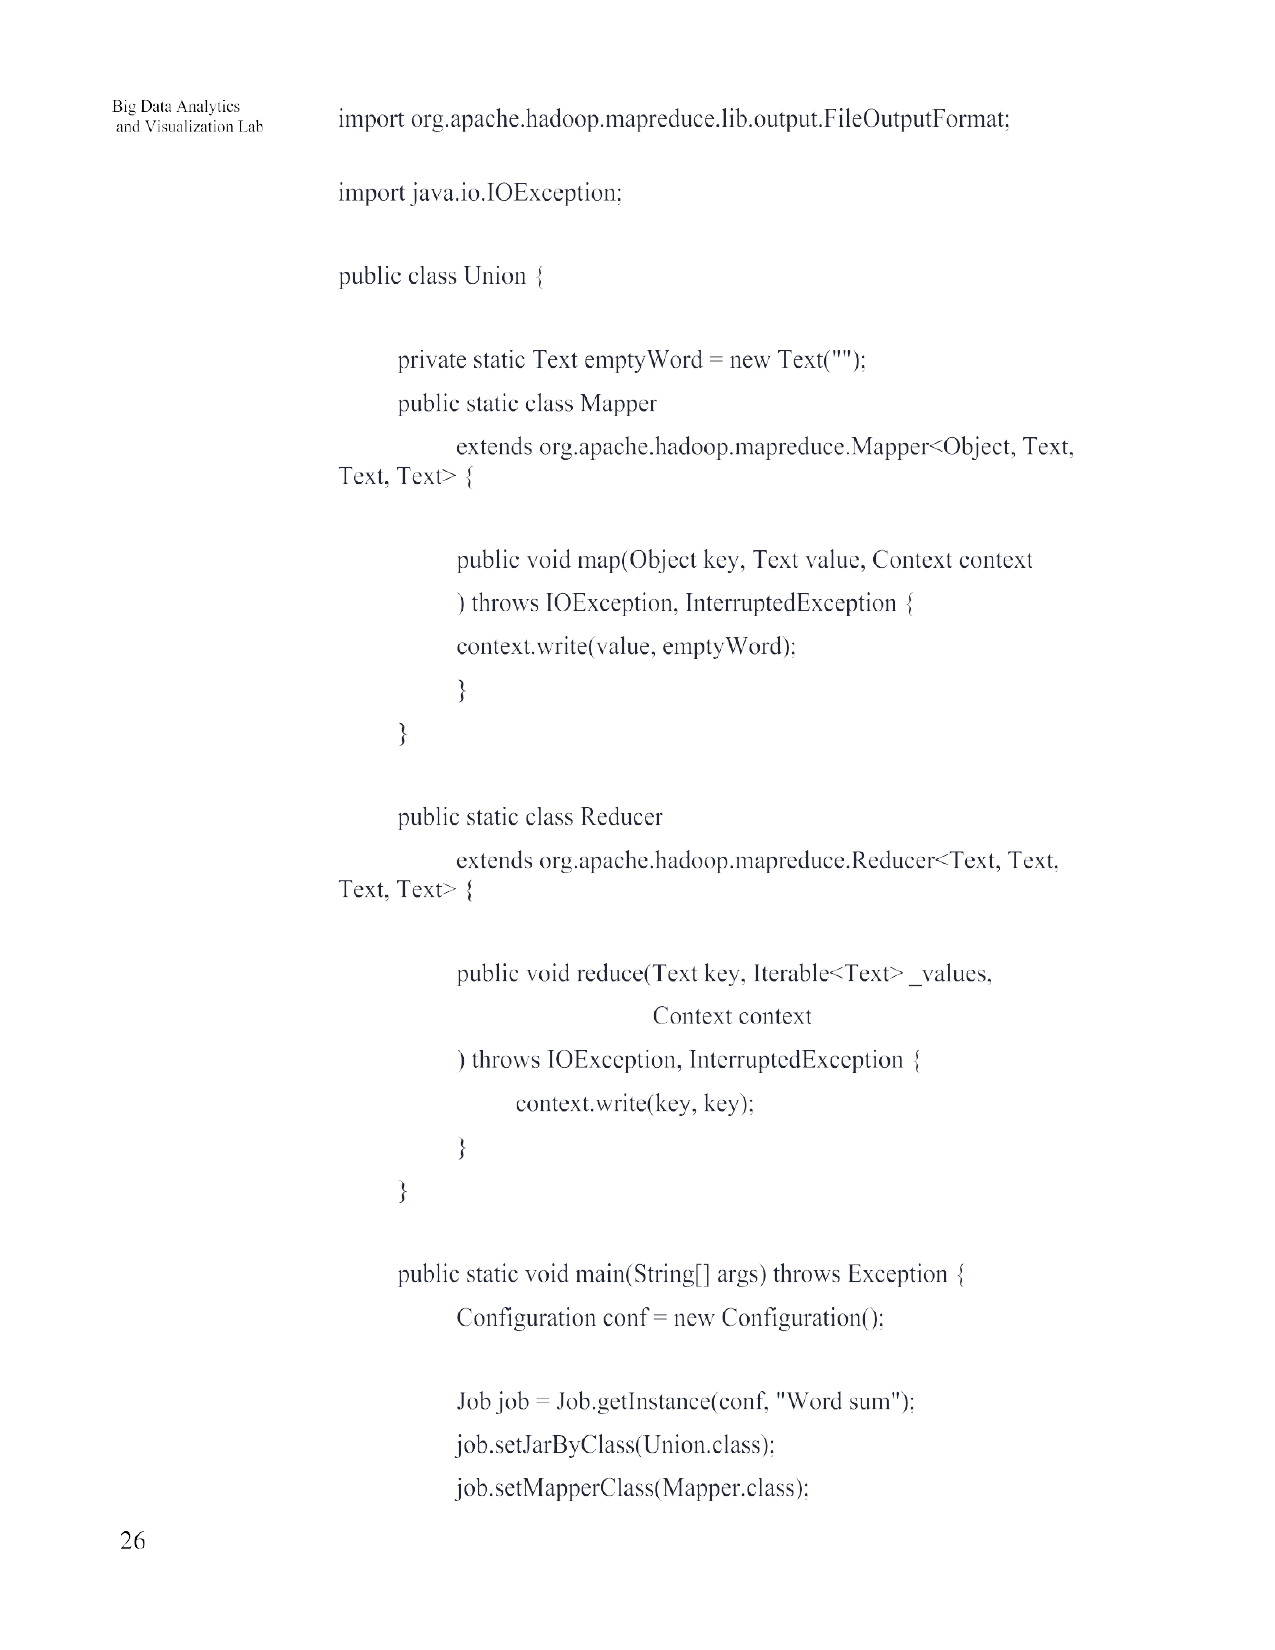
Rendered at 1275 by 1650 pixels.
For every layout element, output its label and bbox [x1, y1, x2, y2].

picture [397, 1263, 964, 1287]
picture [921, 963, 991, 985]
picture [338, 436, 1073, 489]
picture [457, 592, 913, 616]
picture [397, 393, 657, 416]
picture [653, 1006, 812, 1024]
picture [121, 1531, 145, 1549]
picture [397, 350, 865, 373]
picture [456, 549, 1033, 573]
picture [338, 850, 1058, 902]
picture [516, 1093, 753, 1116]
picture [457, 1391, 914, 1414]
picture [112, 100, 263, 132]
picture [454, 1434, 774, 1458]
picture [456, 963, 903, 986]
picture [338, 266, 543, 289]
picture [338, 182, 621, 206]
picture [457, 1307, 883, 1331]
picture [457, 1050, 920, 1073]
picture [397, 807, 663, 830]
picture [338, 108, 1009, 132]
picture [454, 1478, 808, 1501]
picture [457, 636, 795, 659]
